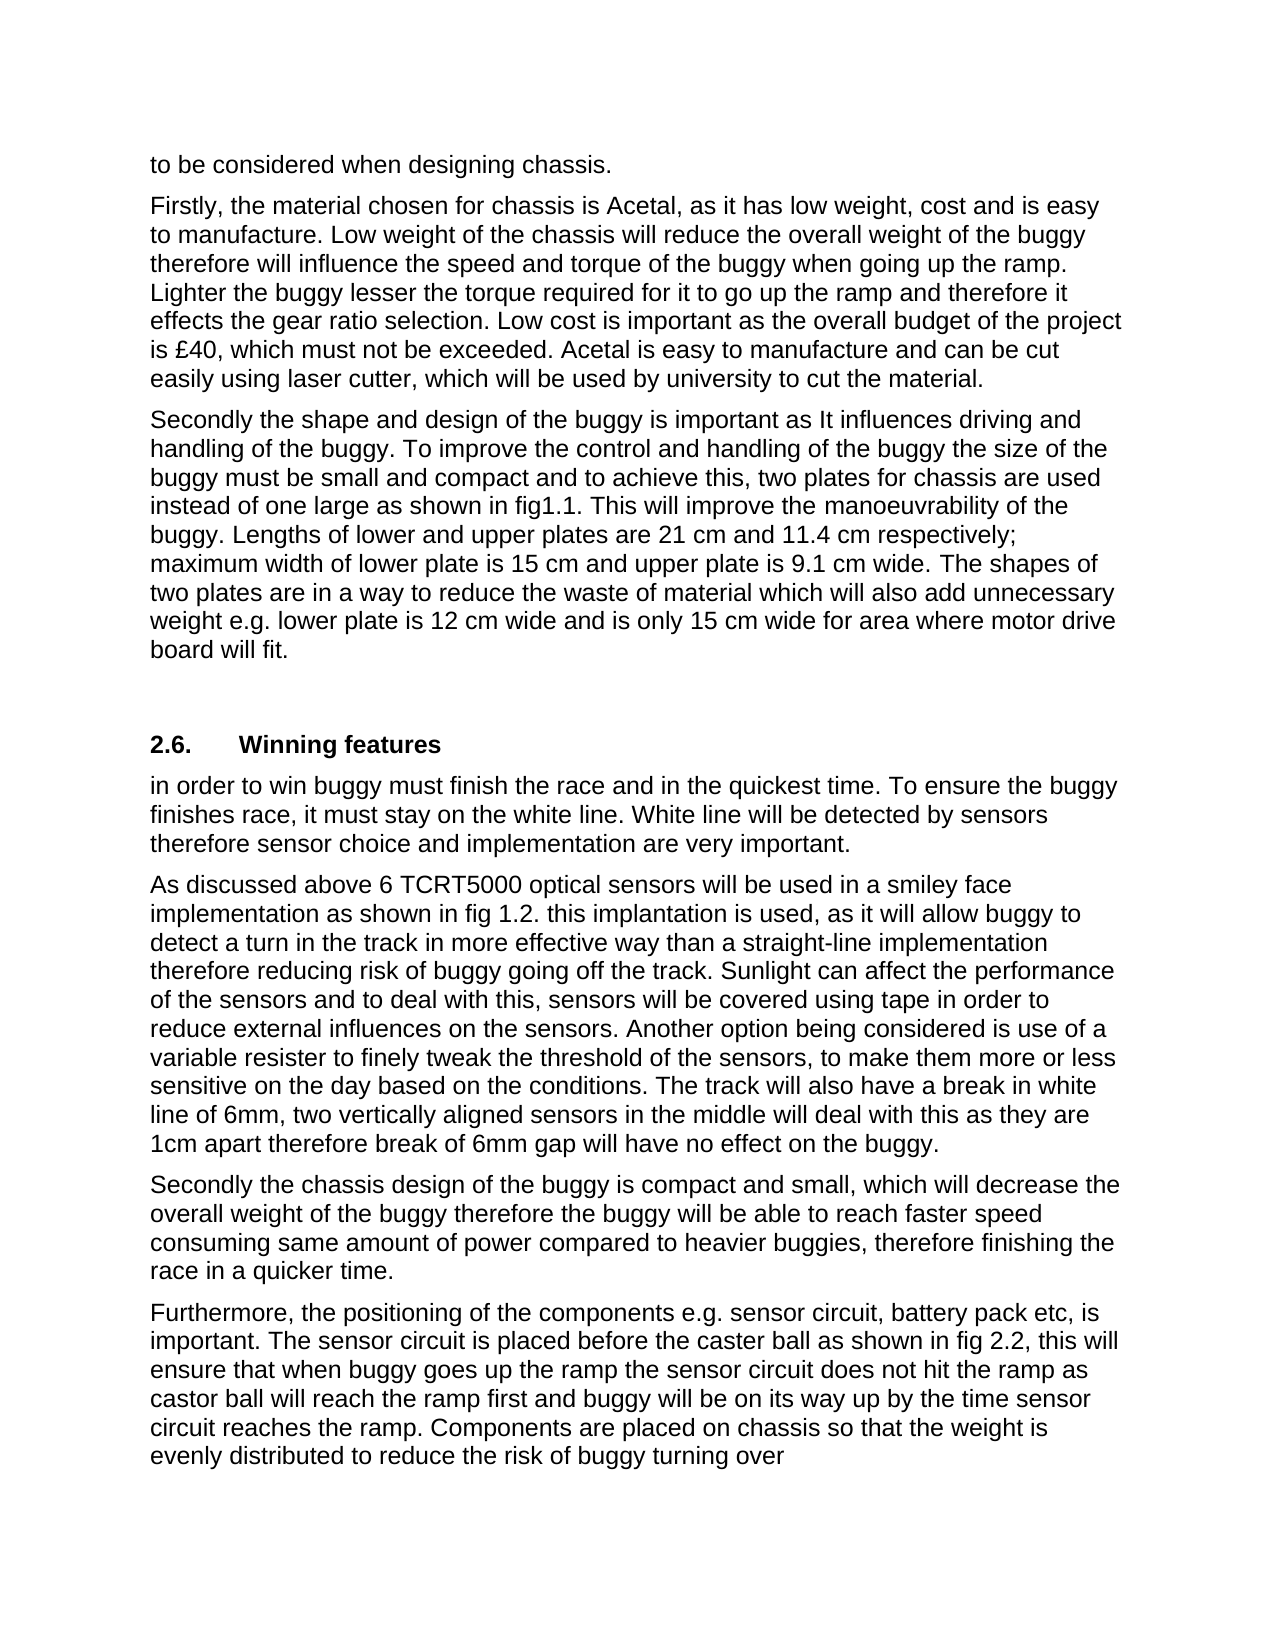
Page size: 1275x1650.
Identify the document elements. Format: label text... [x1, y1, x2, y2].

text Furthermore, the positioning of the components e.g. sensor circuit, battery pack etc, is important. The sensor circuit is placed before the caster ball as shown in fig 2.2, this will ensure that when buggy goes up the ramp the sensor circuit does not hit the ramp as castor ball will reach the ramp first and buggy will be on its way up by the time sensor circuit reaches the ramp. Components are placed on chassis so that the weight is evenly distributed to reduce the risk of buggy turning over [150, 812, 1125, 985]
subtitle Team Organisation [150, 1010, 1125, 1043]
text Secondly the chassis design of the buggy is compact and small, which will decrease the overall weight of the buggy therefore the buggy will be able to reach faster speed consuming same amount of power compared to heavier buggies, therefore finishing the race in a quicker time. [150, 685, 1125, 800]
text It was used two applications for the main purpose of communication and file share. A WhatsApp group was created for messaging, as everyone has this app in their phones then there was no doubt that it will be the best way to communicate quickly and effectively, and it was named “ESP GROUP 22”. [150, 1278, 1125, 1393]
text It was agreed that the team will not assign a role to a single person, at least not specifically. Normally this can be seen as a drawback, but it increased the friendship between the colleagues. Freedom to choose what to do enhanced the effort that was put in everybody’s work. The leadership was shared between two people as well as the meetings’ organisation, the responsibility for redaction of the journals was rotating through everybody. All the members of the team have tried to share the same amount of responsibility. [150, 1064, 1125, 1266]
text in order to win buggy must finish the race and in the quickest time. To ensure the buggy finishes race, it must stay on the white line. White line will be detected by sensors therefore sensor choice and implementation are very important. [150, 286, 1125, 372]
text As discussed above 6 TCRT5000 optical sensors will be used in a smiley face implementation as shown in fig 1.2. this implantation is used, as it will allow buggy to detect a turn in the track in more effective way than a straight-line implementation therefore reducing risk of buggy going off the track. Sunlight can affect the performance of the sensors and to deal with this, sensors will be covered using tape in order to reduce external influences on the sensors. Another option being considered is use of a variable resister to finely tweak the threshold of the sensors, to make them more or less sensitive on the day based on the conditions. The track will also have a break in white line of 6mm, two vertically aligned sensors in the middle will deal with this as they are 1cm apart therefore break of 6mm gap will have no effect on the buggy. [150, 385, 1125, 672]
subtitle Winning features [150, 245, 1125, 274]
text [150, 150, 1125, 179]
